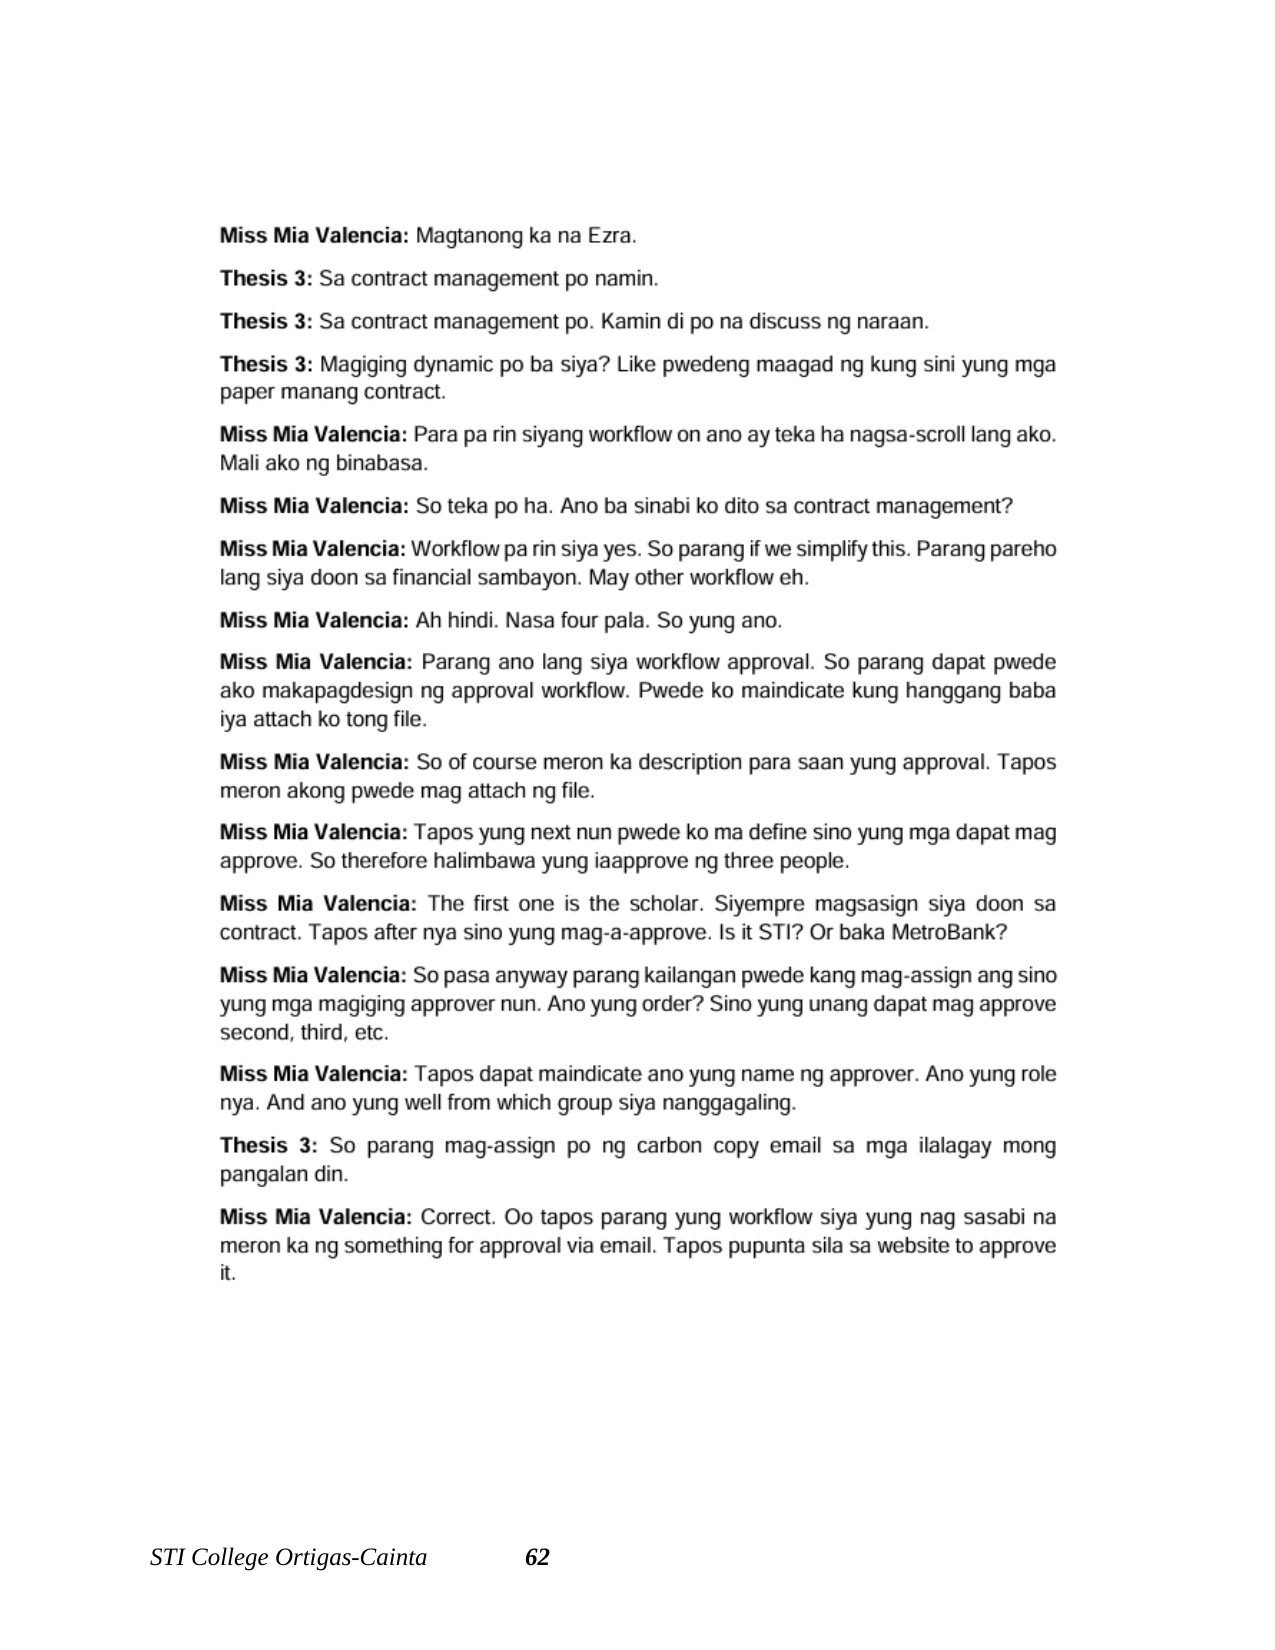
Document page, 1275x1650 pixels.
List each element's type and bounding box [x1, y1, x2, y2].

picture [150, 177, 1125, 1343]
